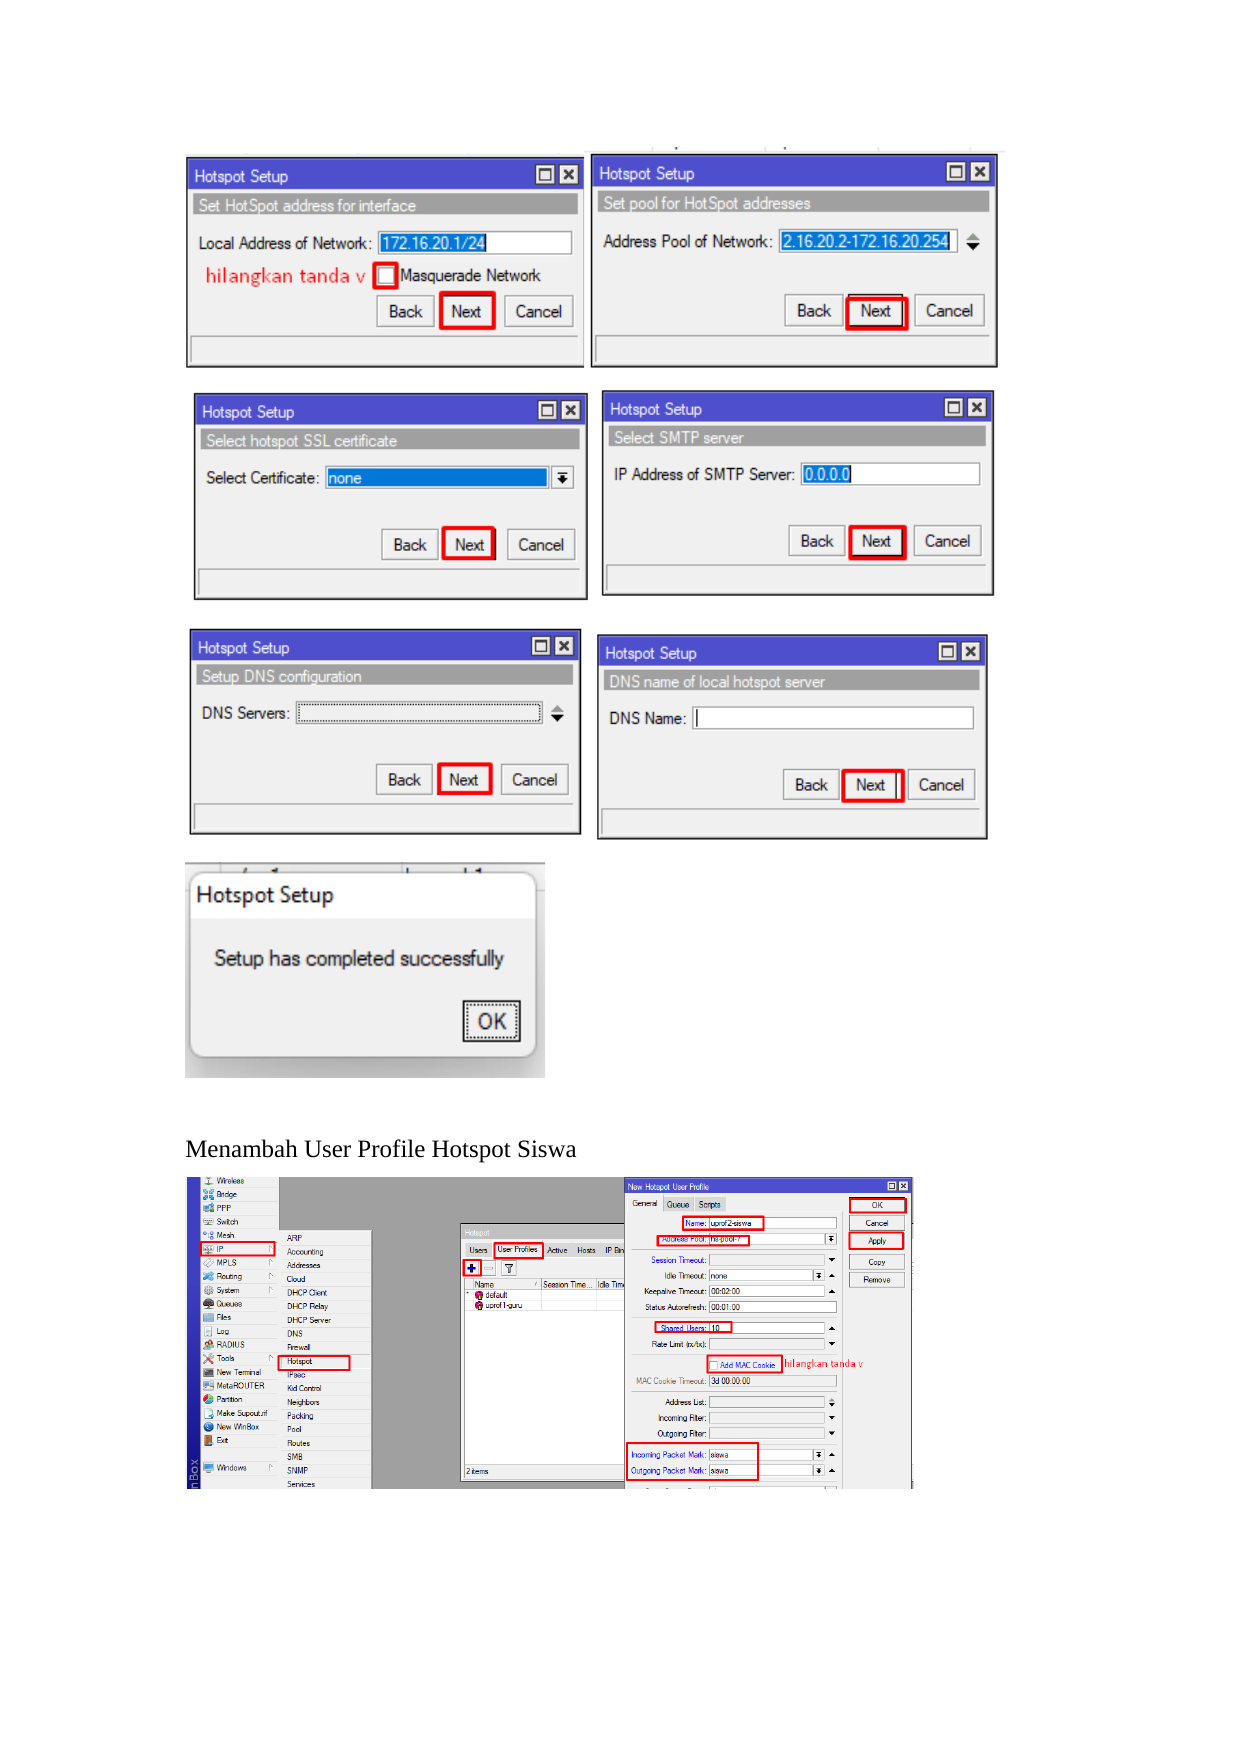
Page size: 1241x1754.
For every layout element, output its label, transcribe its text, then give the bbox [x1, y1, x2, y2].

text Menambah User Profile Hotspot Siswa [148, 1134, 1092, 1163]
picture [185, 619, 993, 849]
picture [185, 1177, 914, 1489]
picture [185, 147, 1005, 372]
picture [185, 385, 999, 606]
picture [185, 862, 546, 1078]
